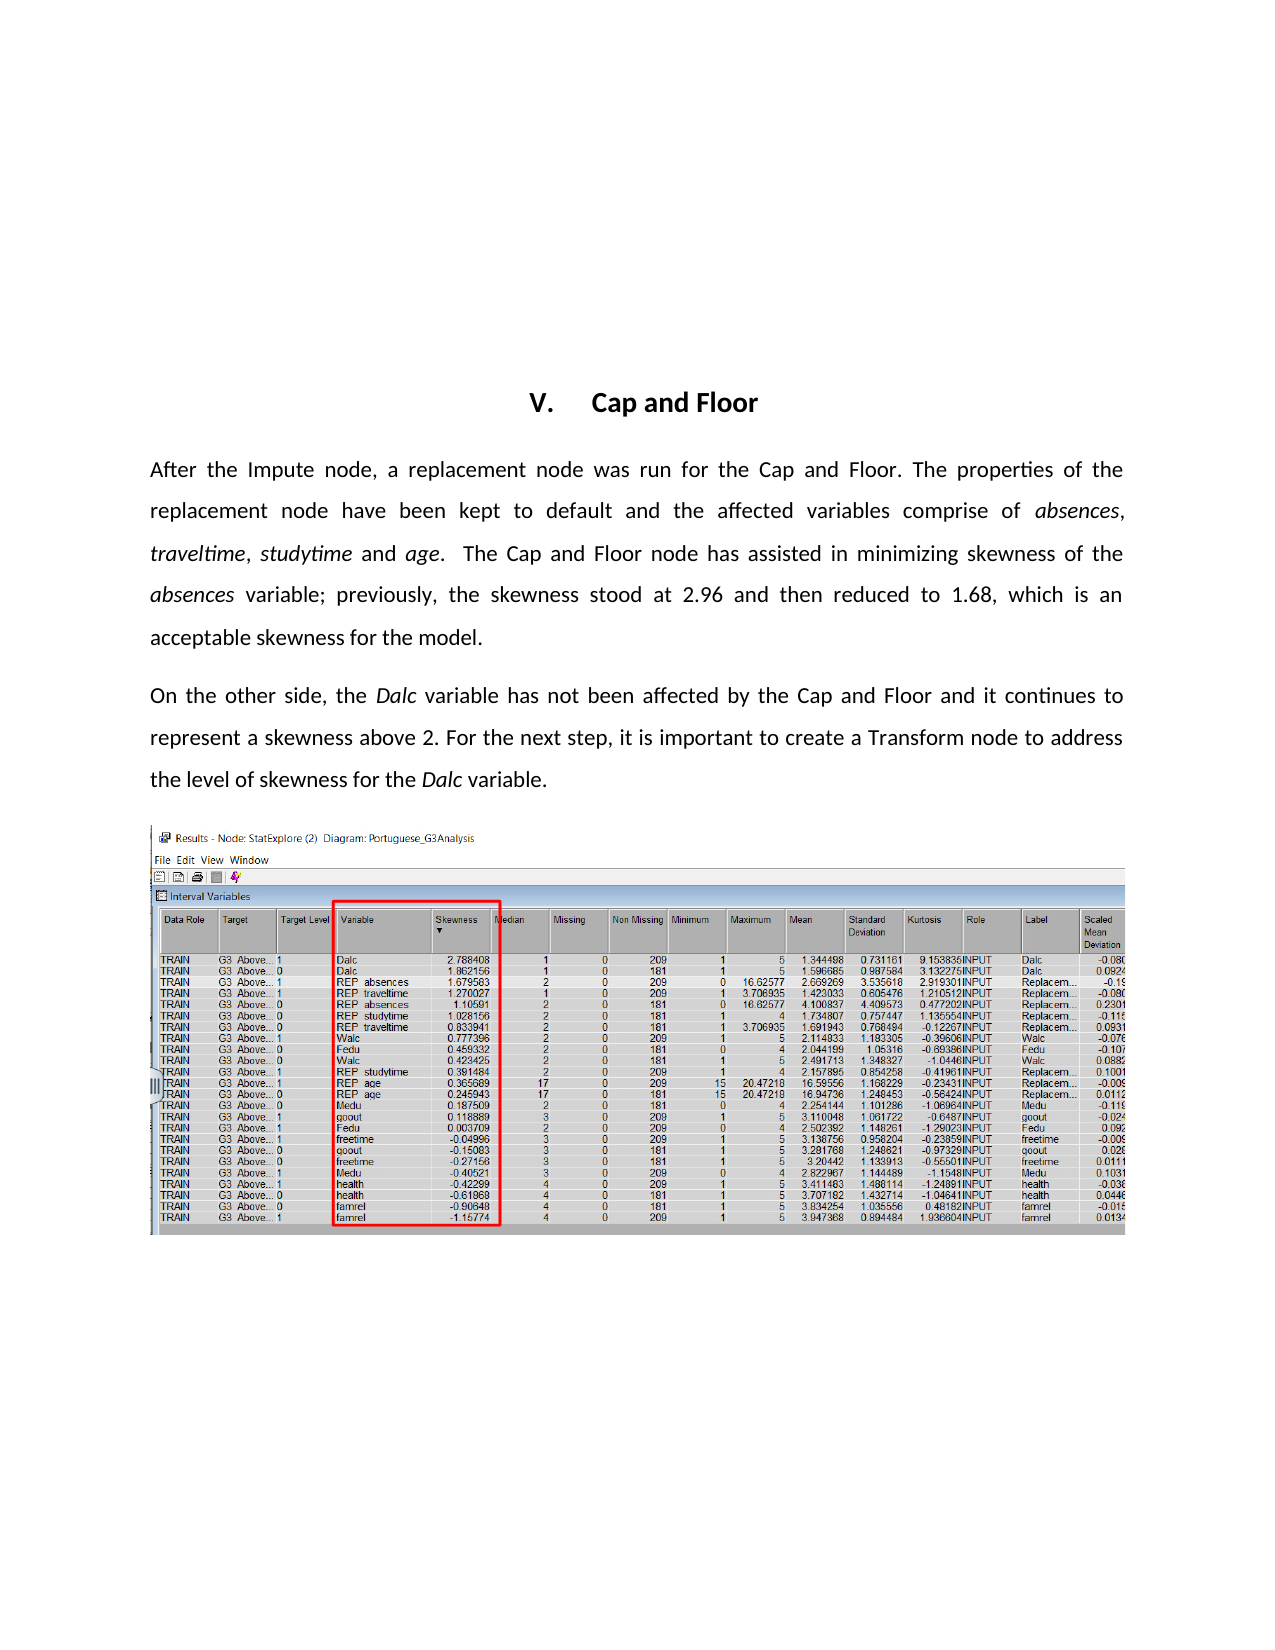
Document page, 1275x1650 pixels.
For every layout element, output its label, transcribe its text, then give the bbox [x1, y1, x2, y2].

text After the Impute node, a replacement node was run for the Cap and Floor. The properties of the replacement node have been kept to default and the affected variables comprise of absences, traveltime, studytime and age. The Cap and Floor node has assisted in minimizing skewness of the absences variable; previously, the skewness stood at 2.96 and then reduced to 1.68, which is an acceptable skewness for the model. [150, 455, 1125, 651]
picture [150, 825, 1125, 1235]
subtitle Cap and Floor [187, 384, 1125, 420]
text On the other side, the Dalc variable has not been affected by the Cap and Floor and it continues to represent a skewness above 2. For the next step, it is important to create a Transform node to address the level of skewness for the Dalc variable. [150, 681, 1125, 793]
